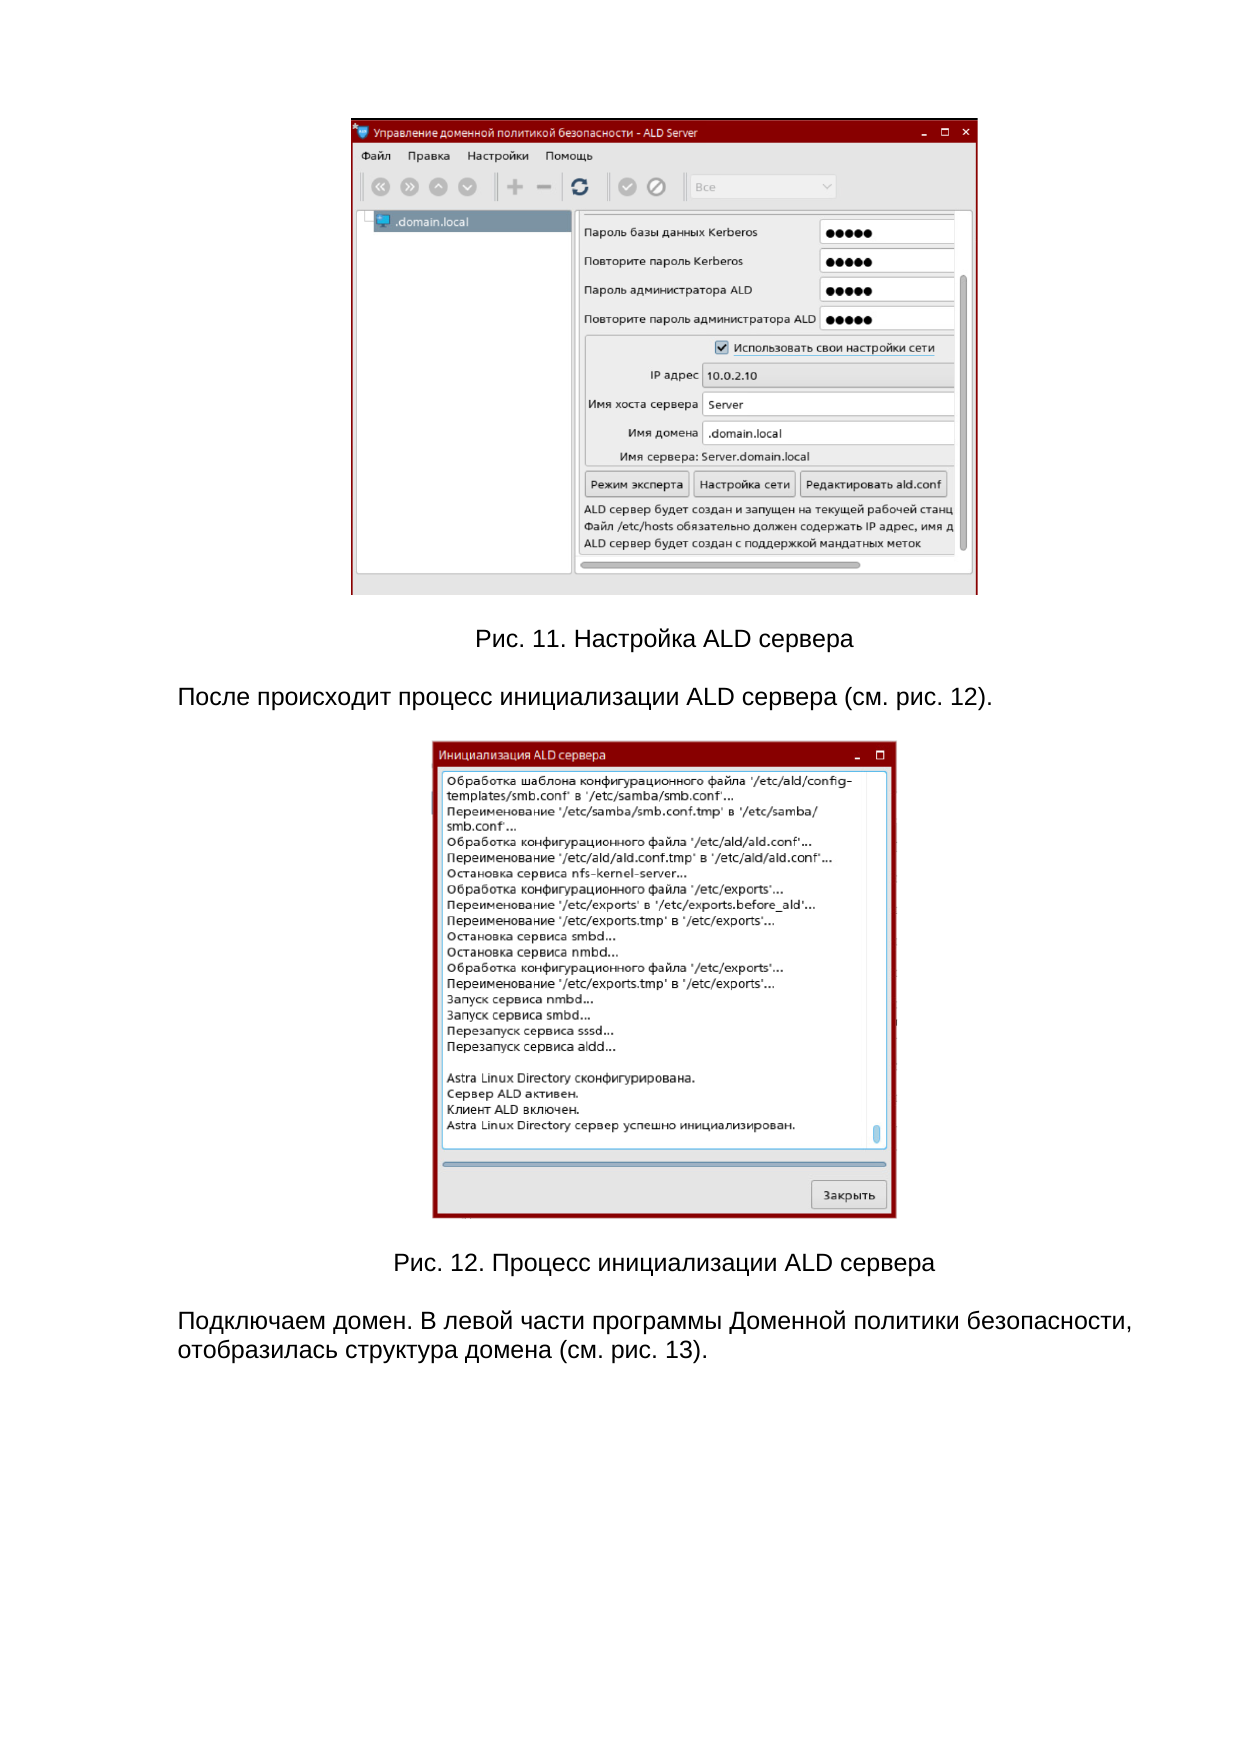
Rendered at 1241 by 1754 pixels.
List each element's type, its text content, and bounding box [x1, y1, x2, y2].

text Рис. 11. Настройка ALD сервера [177, 624, 1152, 653]
text После происходит процесс инициализации ALD сервера (см. рис. 12). [177, 682, 1152, 711]
text Рис. 12. Процесс инициализации ALD сервера [177, 1248, 1152, 1277]
text Подключаем домен. В левой части программы Доменной политики безопасности, отобразилась структура домена (см. рис. 13). [177, 1306, 1152, 1364]
picture [431, 740, 898, 1219]
picture [351, 118, 978, 595]
